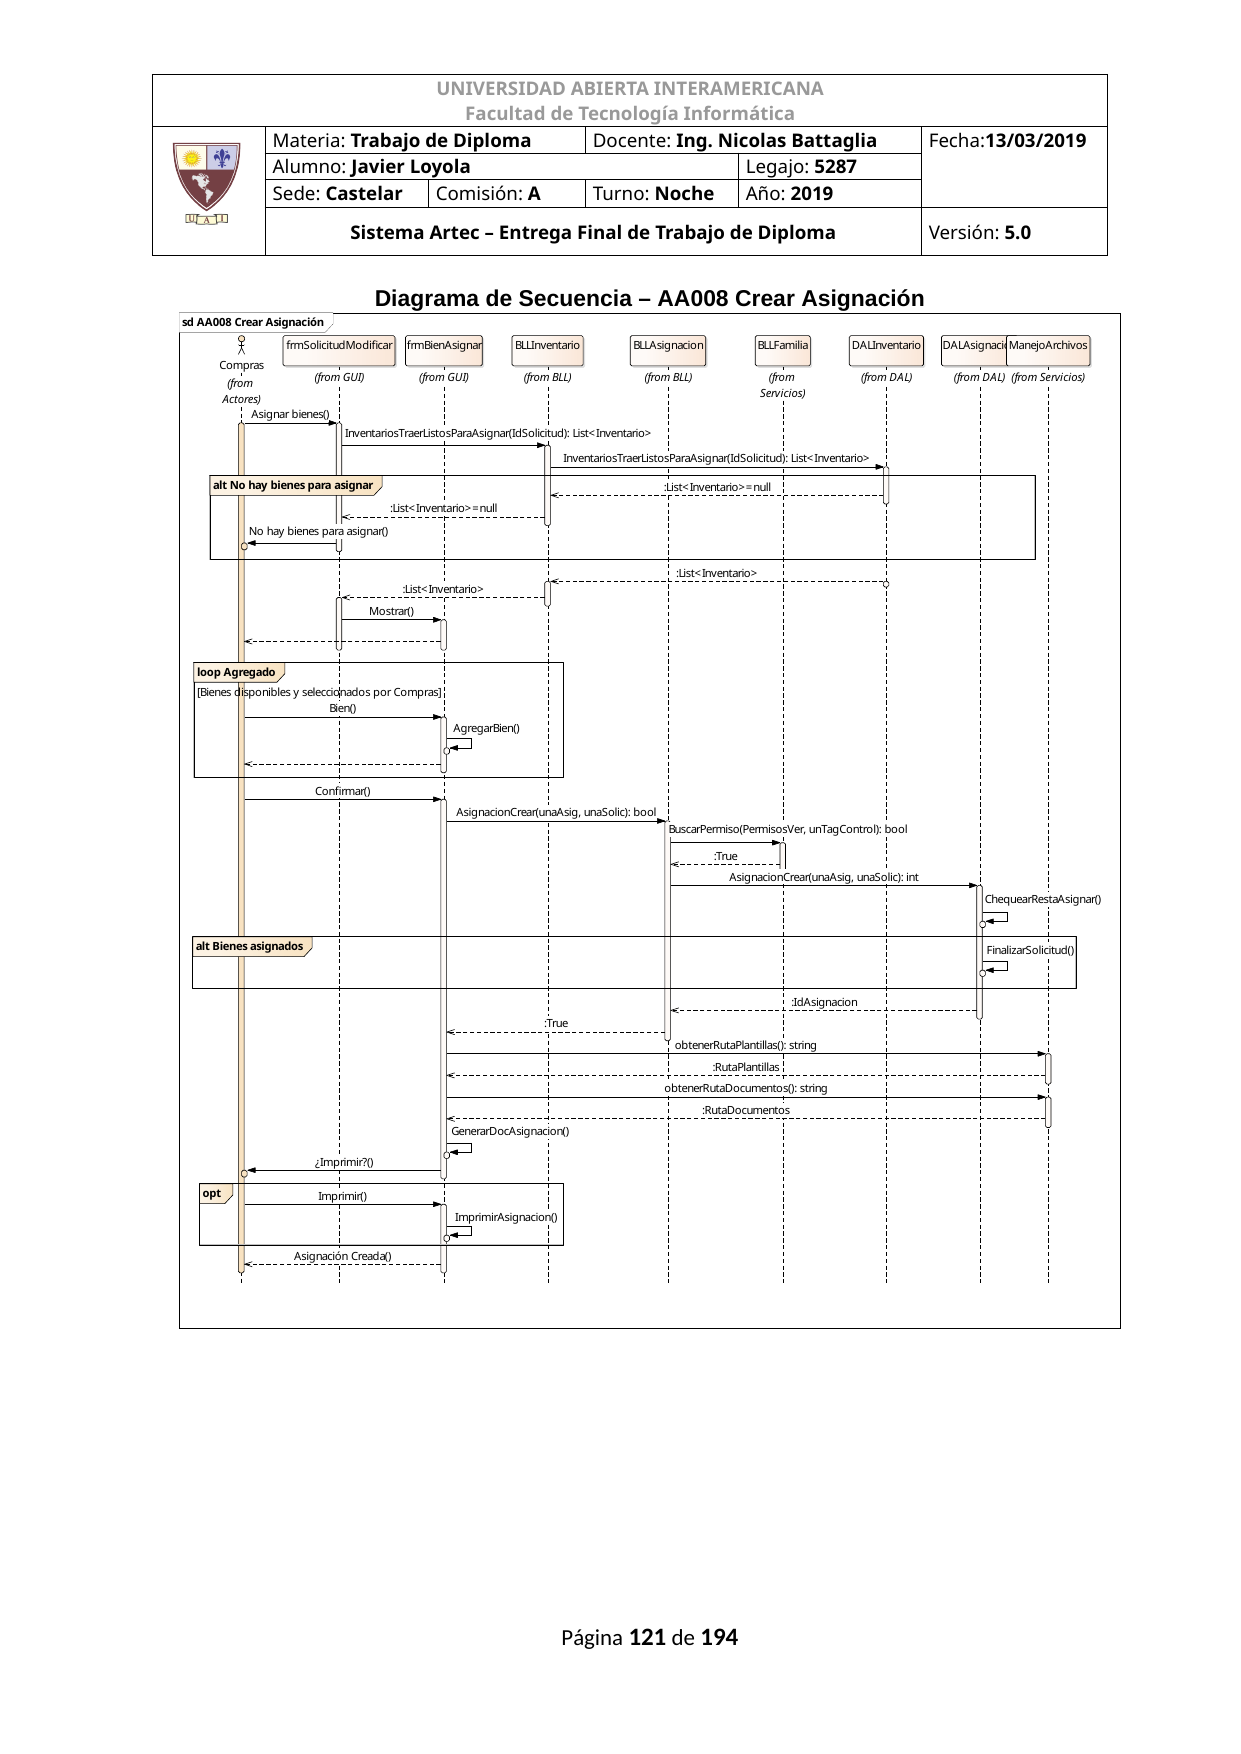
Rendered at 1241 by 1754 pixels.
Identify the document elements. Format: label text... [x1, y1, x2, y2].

text Diagrama de Secuencia – AA008 Crear Asignación [177, 284, 1122, 311]
picture [157, 136, 257, 228]
